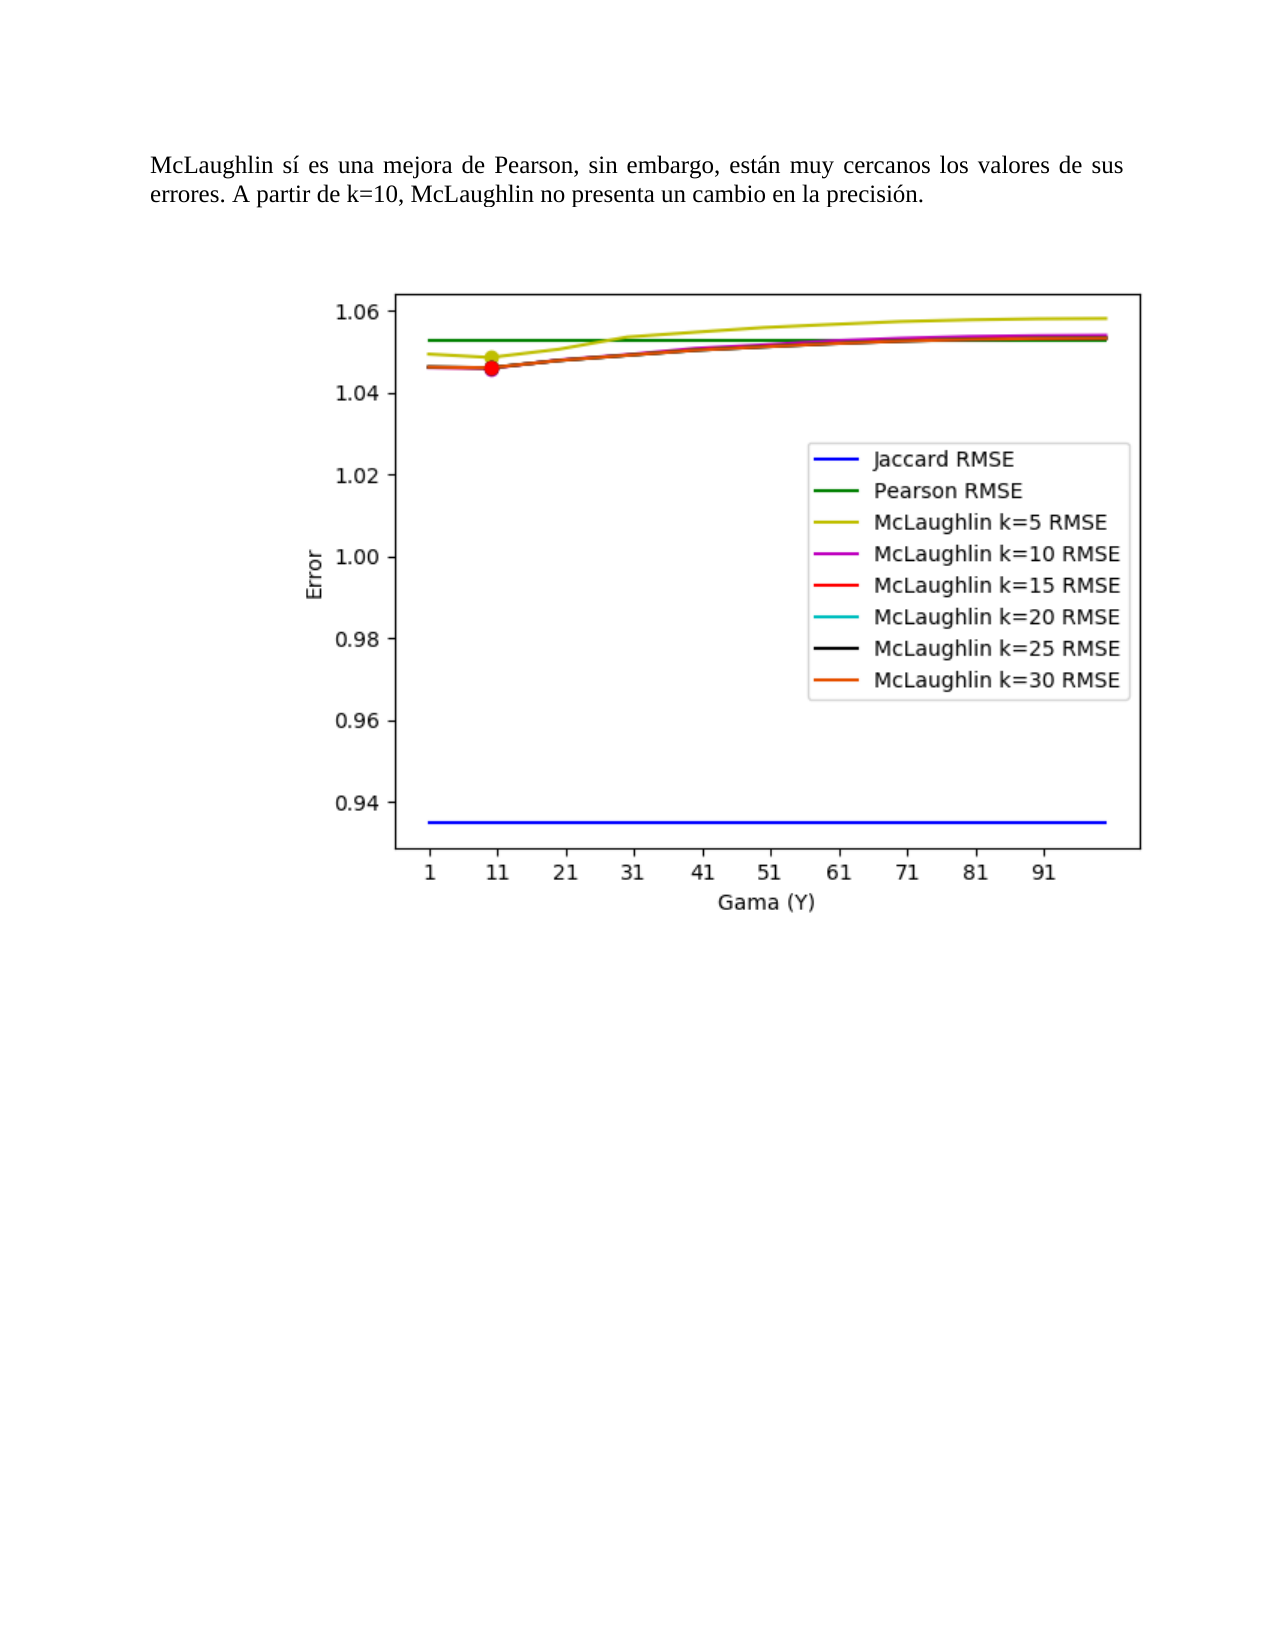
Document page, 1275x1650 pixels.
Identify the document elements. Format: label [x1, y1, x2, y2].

text [150, 150, 1125, 207]
picture [275, 207, 1235, 928]
